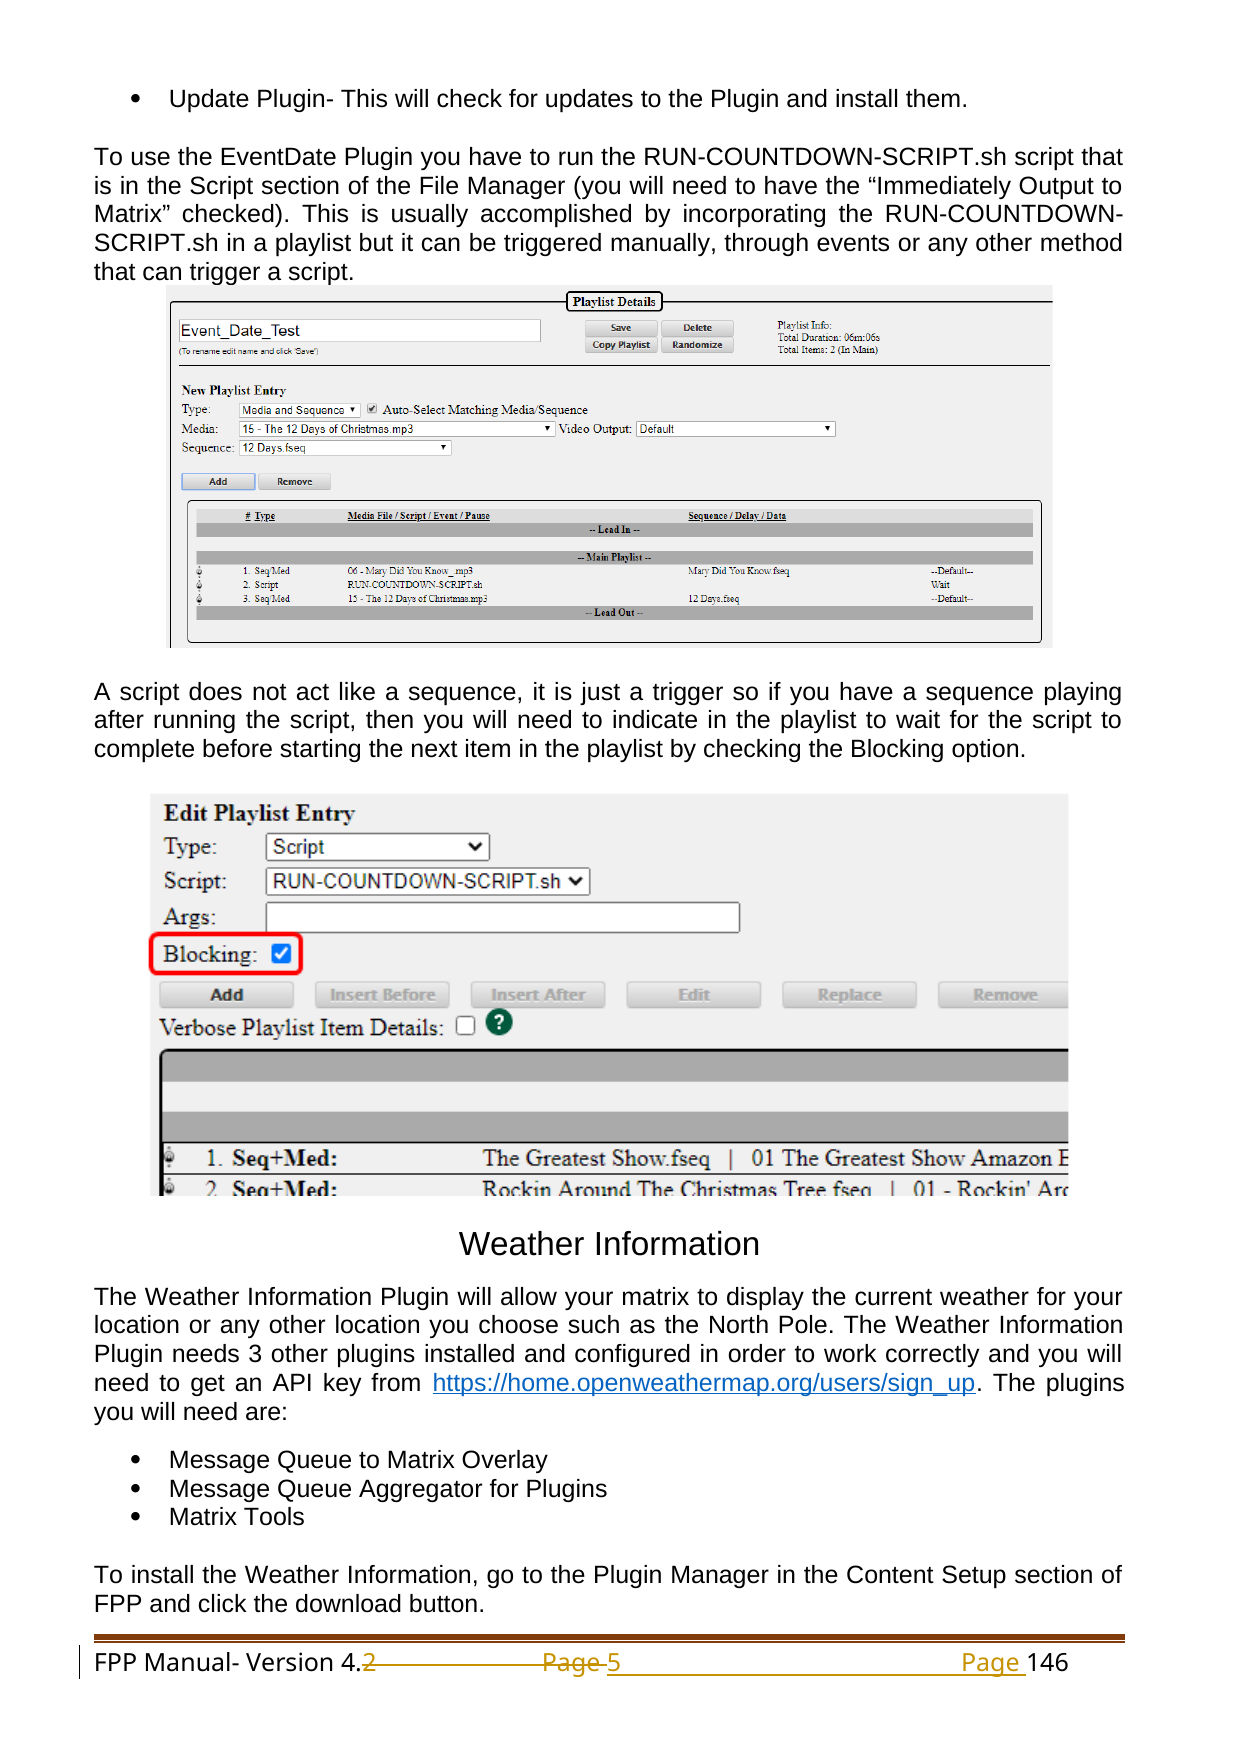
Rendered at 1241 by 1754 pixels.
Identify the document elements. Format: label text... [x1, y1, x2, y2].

text To install the Weather Information, go to the Plugin Manager in the Content Setup section of FPP and click the download button. [94, 1560, 1125, 1617]
picture [166, 285, 1053, 648]
list Message Queue to Matrix Overlay [131, 1445, 1125, 1473]
text The Weather Information Plugin will allow your matrix to display the current weather for your location or any other location you choose such as the North Pole. The Weather Information Plugin needs 3 other plugins installed and configured in order to work correctly and you will need to get an API key from https://home.openweathermap.org/users/sign_up. The plugins you will need are: [94, 1282, 1125, 1426]
text To use the EventDate Plugin you have to run the RUN-COUNTDOWN-SCRIPT.sh script that is in the Script section of the File Manager (you will need to have the “Immediately Output to Matrix” checked). This is usually accomplished by incorporating the RUN-COUNTDOWN-SCRIPT.sh in a playlist but it can be triggered manually, through events or any other method that can trigger a script. [94, 142, 1125, 286]
list Update Plugin- This will check for updates to the Plugin and install them. [131, 84, 1125, 113]
list Message Queue Aggregator for Plugins [131, 1473, 1125, 1502]
subtitle Weather Information [94, 1224, 1125, 1263]
list Matrix Tools [131, 1502, 1125, 1531]
picture [146, 791, 1073, 1196]
text A script does not act like a sequence, it is just a trigger so if you have a sequence playing after running the script, then you will need to indicate in the playlist to wait for the script to complete before starting the next item in the playlist by checking the Blocking option. [94, 677, 1125, 763]
